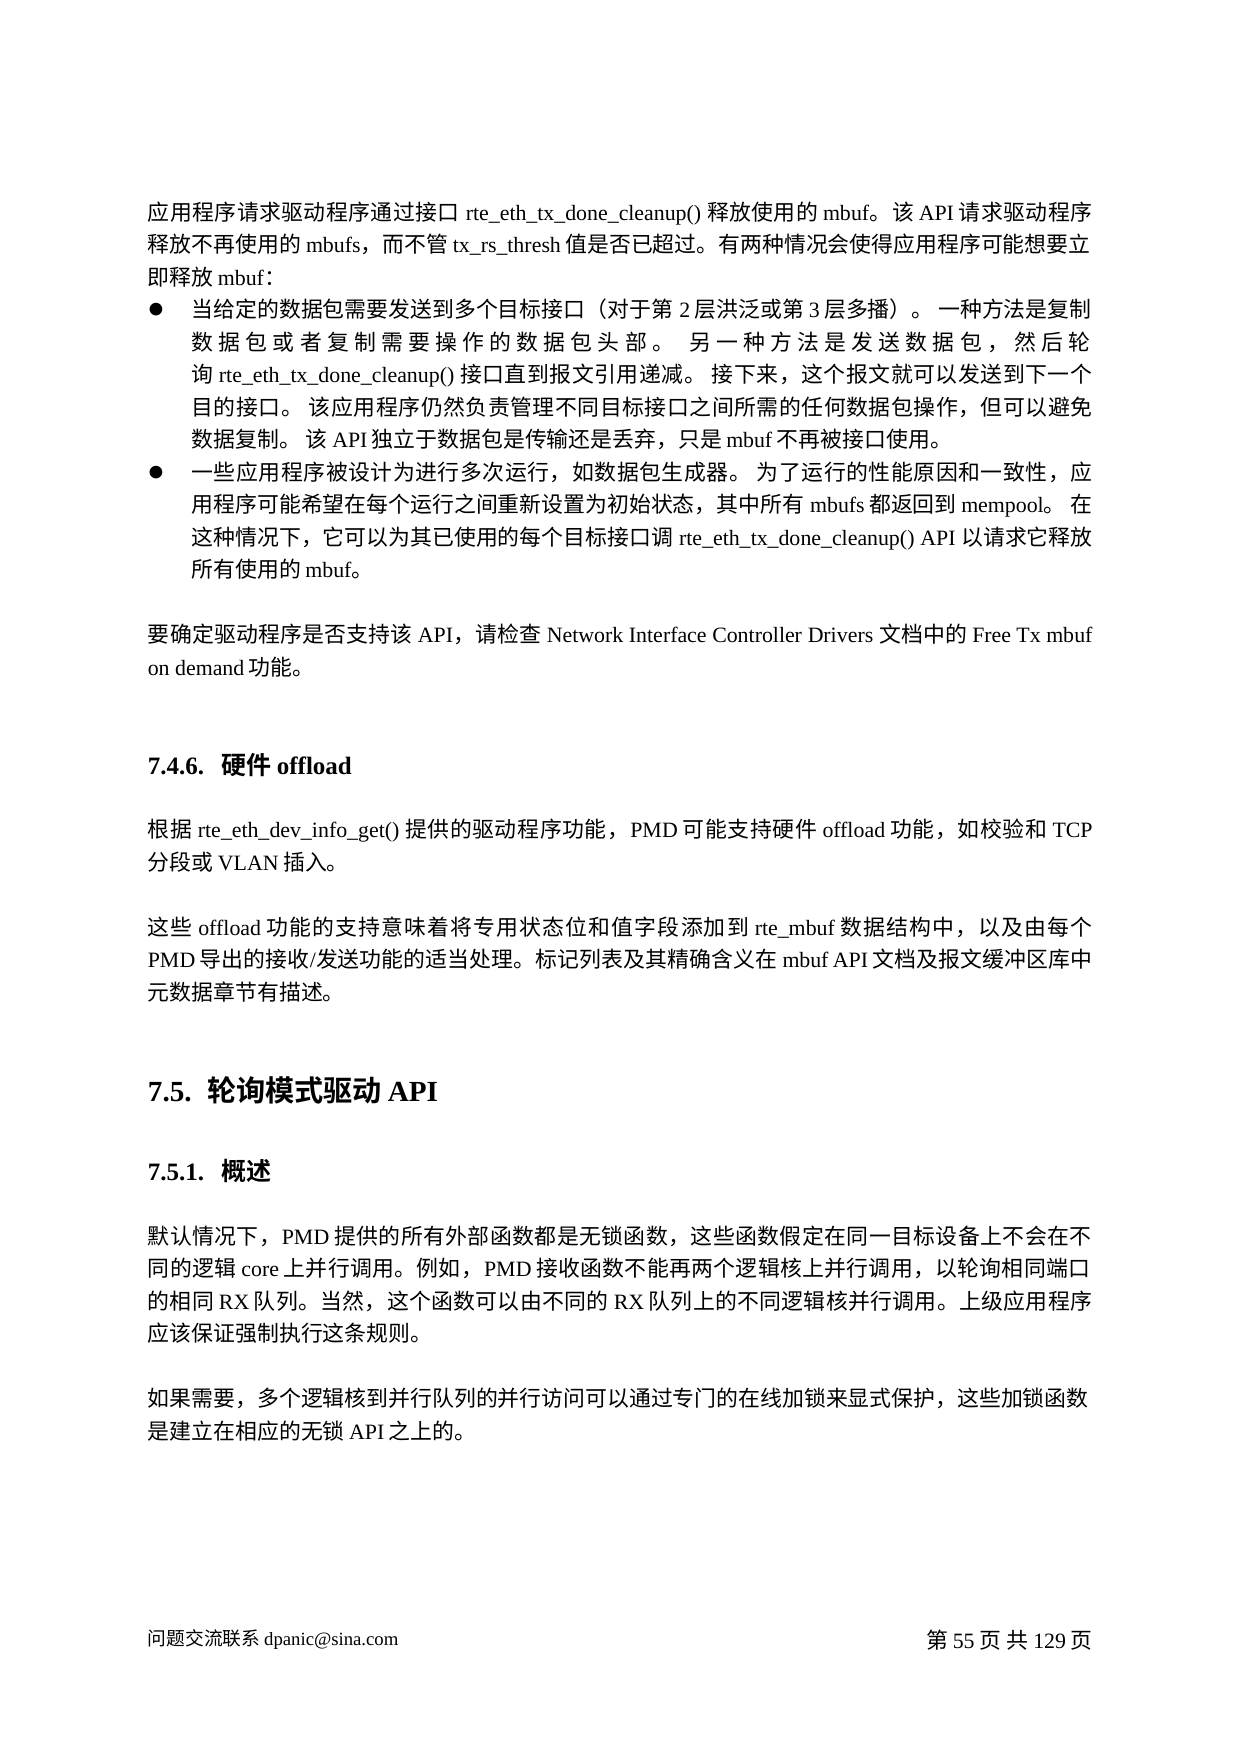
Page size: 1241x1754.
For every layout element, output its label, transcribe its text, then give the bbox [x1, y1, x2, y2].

text 应用程序请求驱动程序通过接口 rte_eth_tx_done_cleanup() 释放使用的mbuf。该API请求驱动程序释放不再使用的mbufs，而不管tx_rs_thresh值是否已超过。有两种情况会使得应用程序可能想要立即释放mbuf： [148, 194, 1092, 292]
text 默认情况下，PMD提供的所有外部函数都是无锁函数，这些函数假定在同一目标设备上不会在不同的逻辑core上并行调用。例如，PMD接收函数不能再两个逻辑核上并行调用，以轮询相同端口的相同RX队列。当然，这个函数可以由不同的RX队列上的不同逻辑核并行调用。上级应用程序应该保证强制执行这条规则。 [148, 1218, 1092, 1348]
list 当给定的数据包需要发送到多个目标接口（对于第2层洪泛或第3层多播）。 一种方法是复制数据包或者复制需要操作的数据包头部。 另一种方法是发送数据包，然后轮询 rte_eth_tx_done_cleanup() 接口直到报文引用递减。 接下来，这个报文就可以发送到下一个目的接口。 该应用程序仍然负责管理不同目标接口之间所需的任何数据包操作，但可以避免数据复制。 该API独立于数据包是传输还是丢弃，只是mbuf不再被接口使用。 [148, 292, 1092, 454]
subtitle 概述 [148, 1137, 1092, 1202]
list 一些应用程序被设计为进行多次运行，如数据包生成器。 为了运行的性能原因和一致性，应用程序可能希望在每个运行之间重新设置为初始状态，其中所有mbufs都返回到mempool。 在这种情况下，它可以为其已使用的每个目标接口调 rte_eth_tx_done_cleanup() API 以请求它释放所有使用的mbuf。 [148, 454, 1092, 584]
text 要确定驱动程序是否支持该API，请检查 Network Interface Controller Drivers 文档中的Free Tx mbuf on demand功能。 [148, 617, 1092, 682]
text 这些offload功能的支持意味着将专用状态位和值字段添加到rte_mbuf数据结构中，以及由每个PMD导出的接收/发送功能的适当处理。标记列表及其精确含义在mbuf API文档及报文缓冲区库中元数据章节有描述。 [148, 909, 1092, 1007]
subtitle 硬件offload [148, 731, 1092, 796]
text 根据 rte_eth_dev_info_get() 提供的驱动程序功能，PMD可能支持硬件offload功能，如校验和TCP分段或VLAN插入。 [148, 812, 1092, 877]
subtitle 轮询模式驱动API [148, 1056, 1092, 1121]
text 如果需要，多个逻辑核到并行队列的并行访问可以通过专门的在线加锁来显式保护，这些加锁函数是建立在相应的无锁API之上的。 [148, 1381, 1092, 1446]
